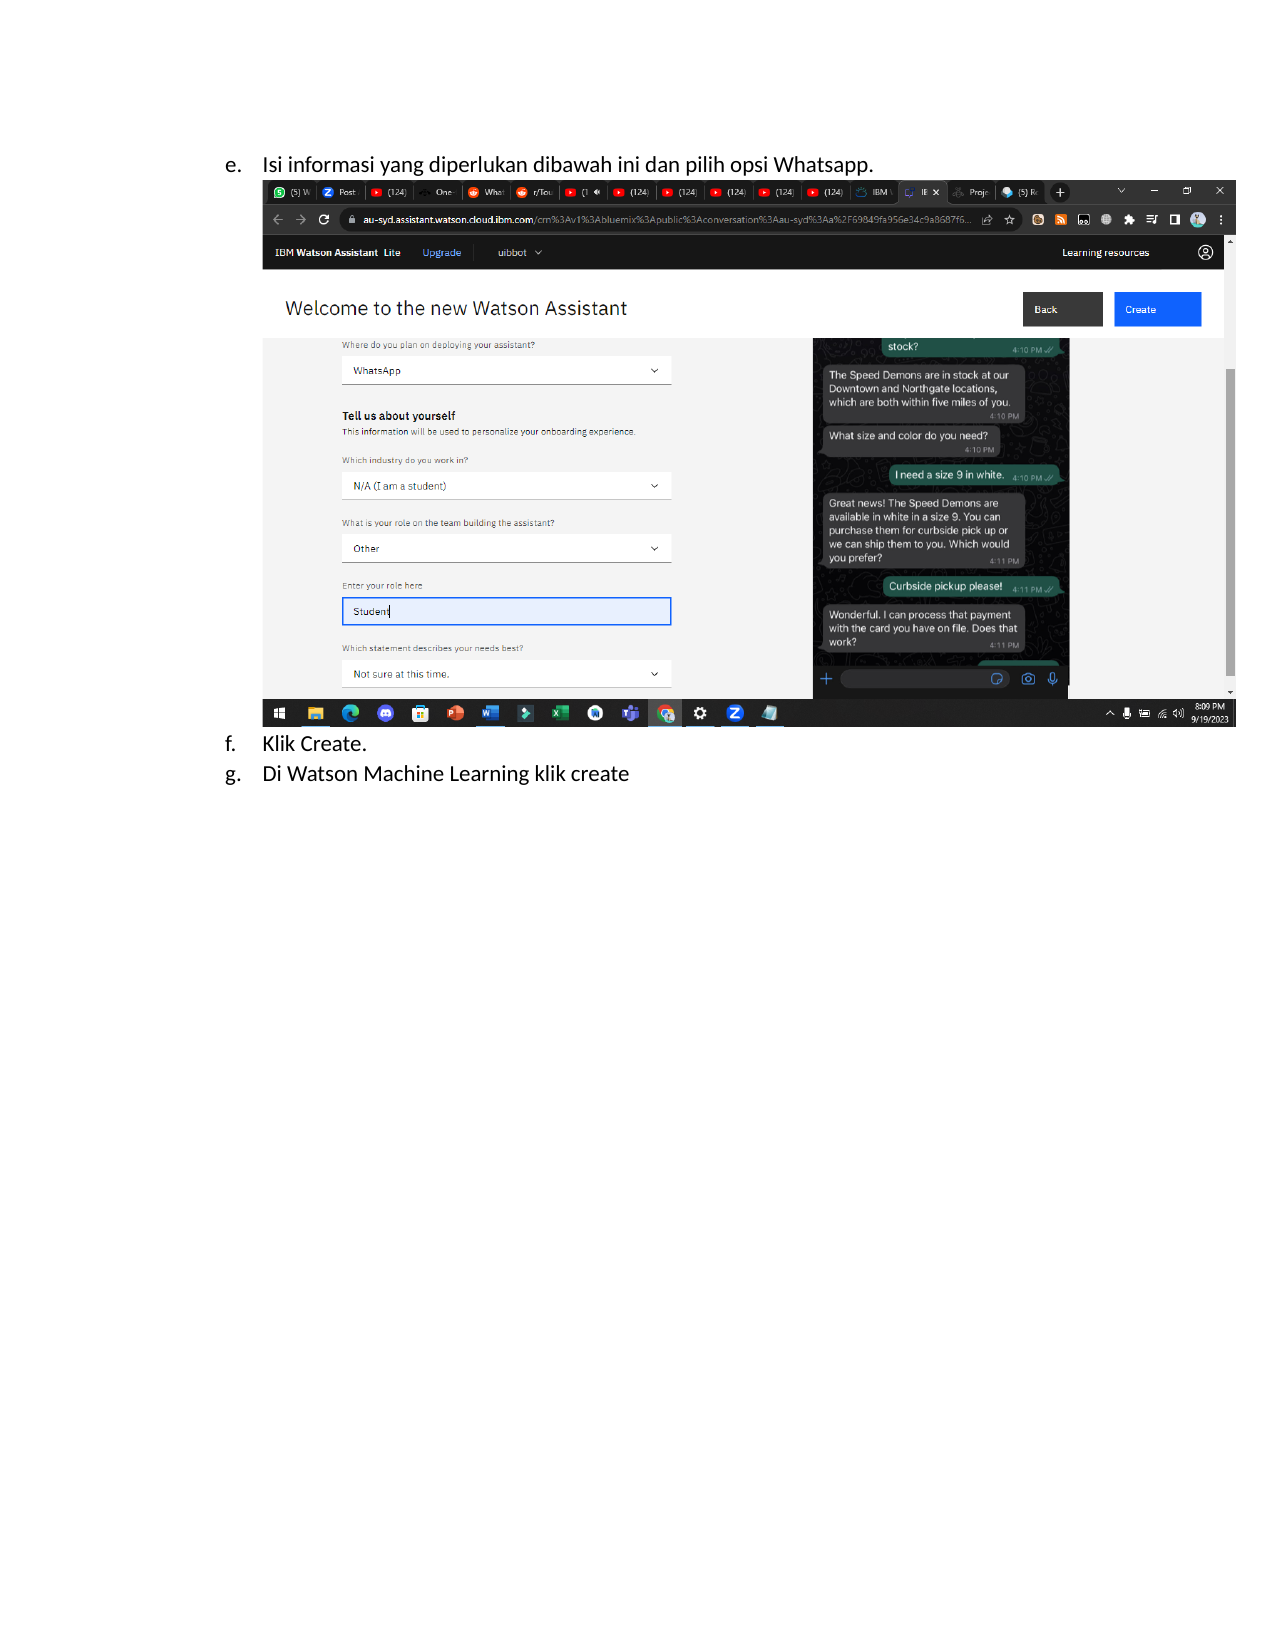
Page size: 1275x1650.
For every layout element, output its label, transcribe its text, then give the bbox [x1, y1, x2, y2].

list Klik Create. [225, 729, 1125, 757]
picture [262, 180, 1236, 727]
list Di Watson Machine Learning klik create [225, 759, 1125, 787]
